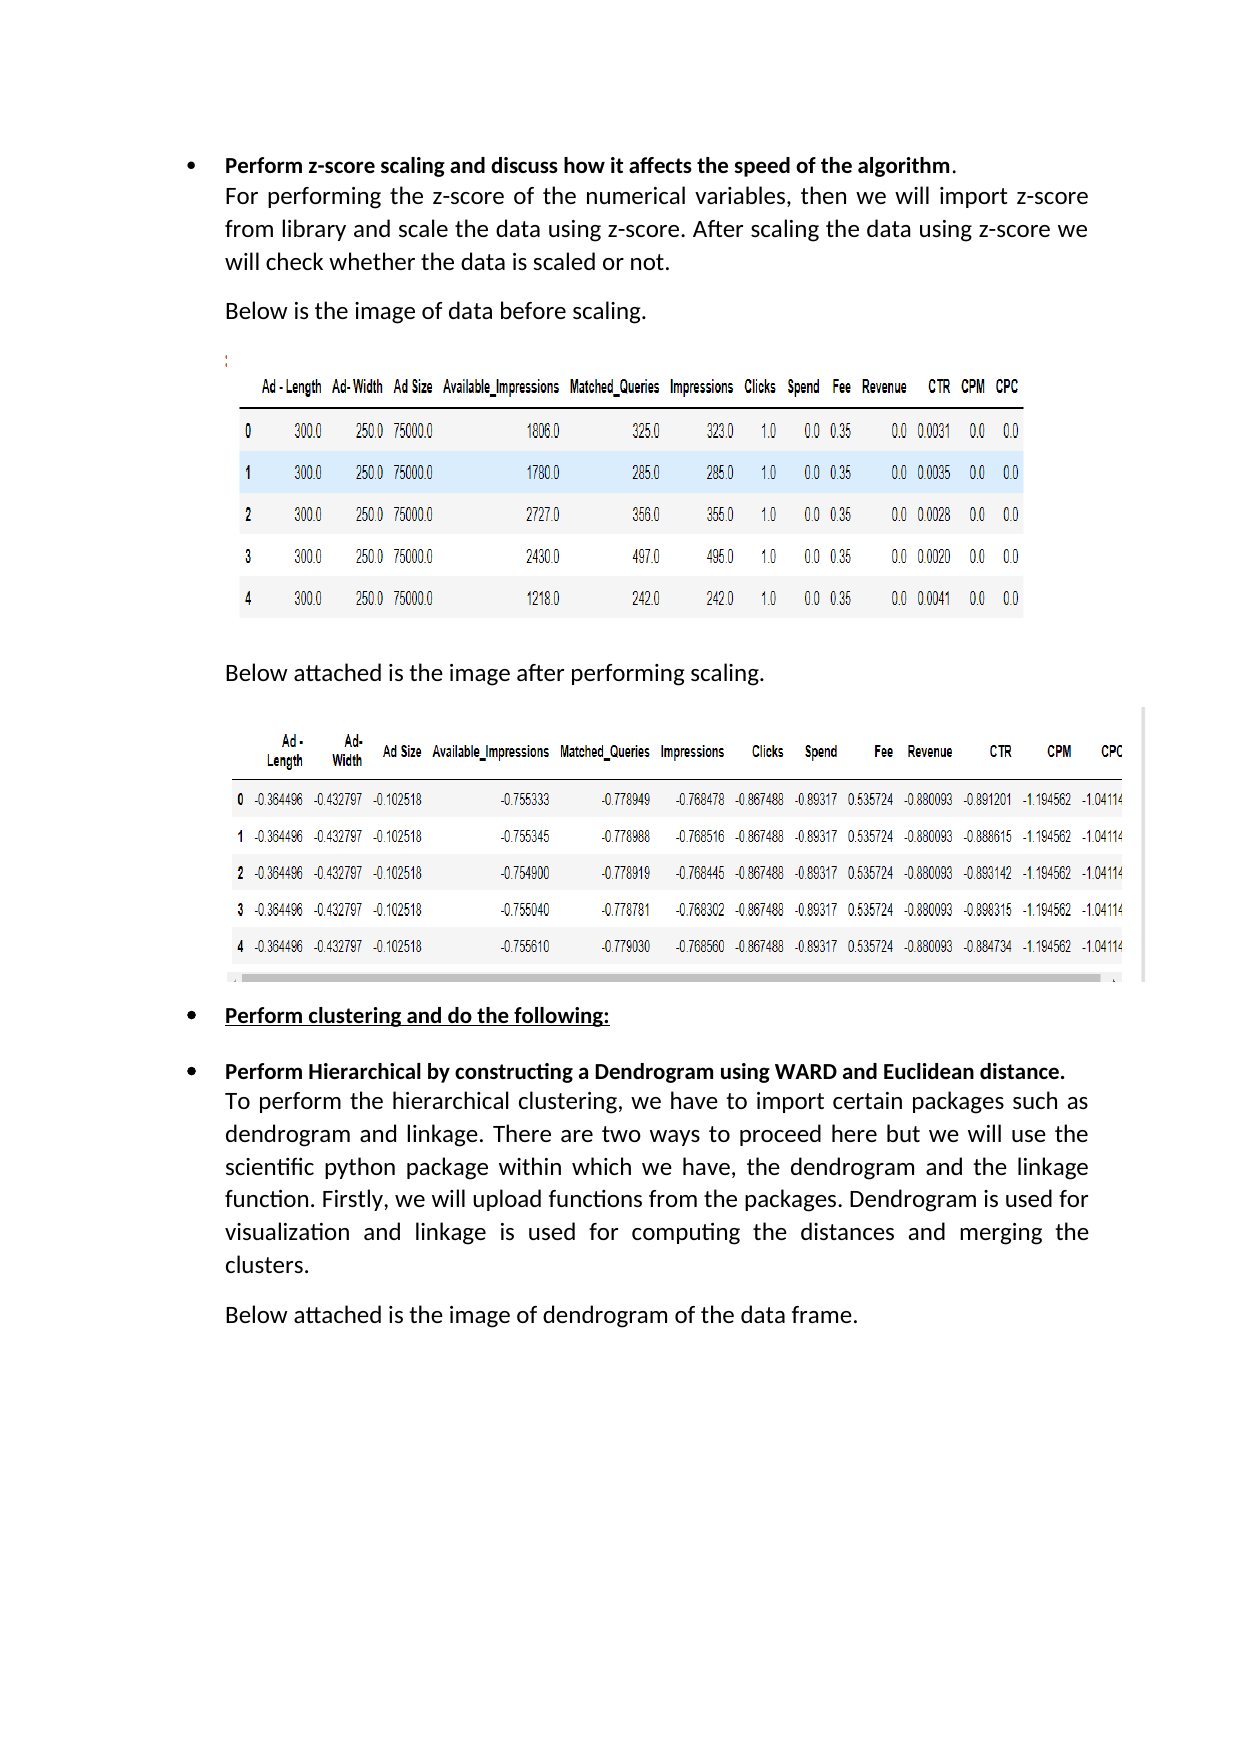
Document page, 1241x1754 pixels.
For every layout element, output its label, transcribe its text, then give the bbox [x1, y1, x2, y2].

text For performing the z-score of the numerical variables, then we will import z-score from library and scale the data using z-score. After scaling the data using z-score we will check whether the data is scaled or not. [225, 180, 1090, 276]
picture [225, 344, 1080, 639]
text Below attached is the image after performing scaling. [225, 657, 1090, 688]
text To perform the hierarchical clustering, we have to import certain packages such as dendrogram and linkage. There are two ways to proceed here but we will use the scientific python package within which we have, the dendrogram and the linkage function. Firstly, we will upload functions from the packages. Dendrogram is used for visualization and linkage is used for computing the distances and merging the clusters. [225, 1085, 1090, 1280]
list Perform clustering and do the following: [187, 1001, 1090, 1029]
list Perform Hierarchical by constructing a Dendrogram using WARD and Euclidean distance. [187, 1057, 1090, 1085]
text Below is the image of data before scaling. [225, 295, 1090, 326]
list Perform z-score scaling and discuss how it affects the speed of the algorithm. [187, 150, 1090, 180]
text Below attached is the image of dendrogram of the data frame. [225, 1299, 1090, 1329]
picture [225, 707, 1146, 982]
